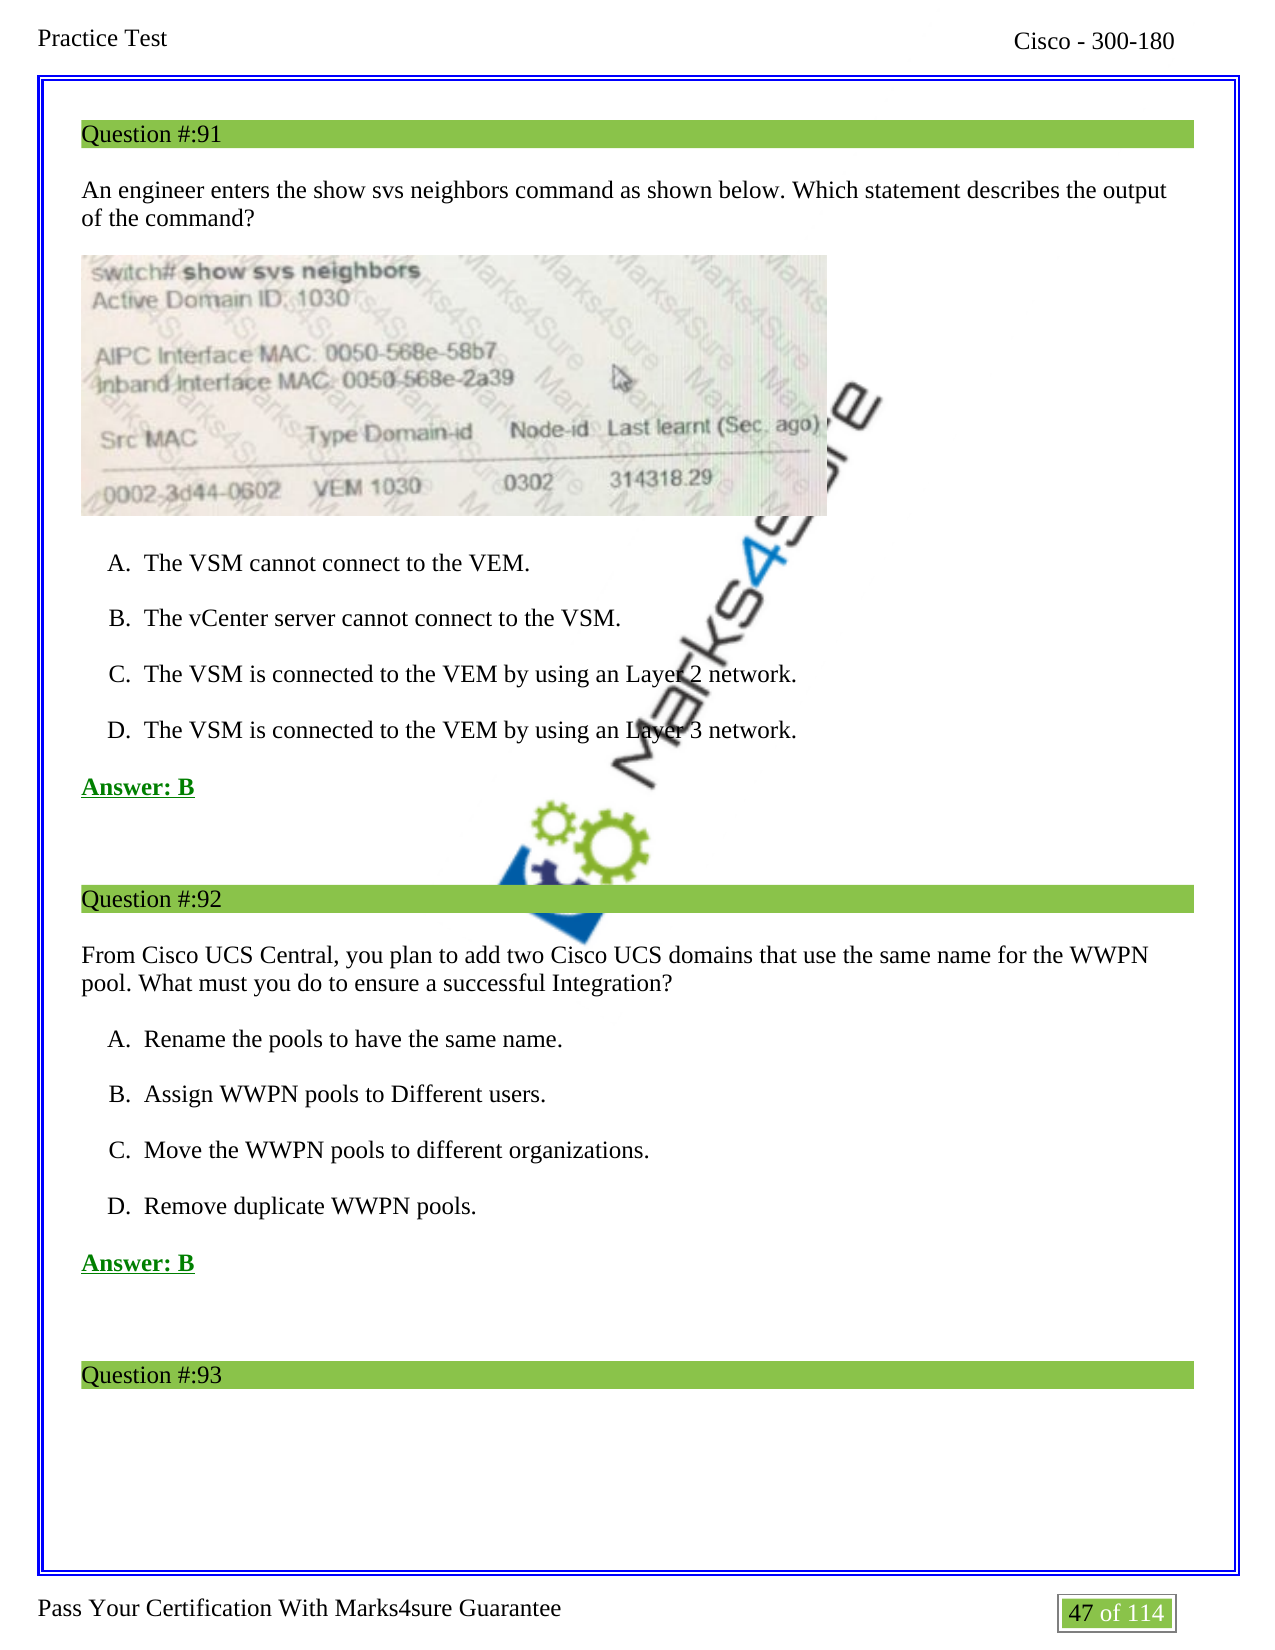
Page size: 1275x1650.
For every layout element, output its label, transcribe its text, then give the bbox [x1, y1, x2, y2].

text Practice Test [37, 23, 167, 51]
subtitle Answer: B [81, 1248, 1204, 1277]
list Assign WWPN pools to Different users. [108, 1079, 1204, 1108]
list Rename the pools to have the same name. [107, 1024, 1204, 1052]
text From Cisco UCS Central, you plan to add two Cisco UCS domains that use the same name for the WWPN pool. What must you do to ensure a successful Integration? [81, 941, 1188, 997]
picture [81, 81, 1224, 1026]
picture [417, 0, 1224, 75]
list The VSM is connected to the VEM by using an Layer 2 network. [108, 659, 1204, 688]
list Move the WWPN pools to different organizations. [108, 1135, 1204, 1164]
text An engineer enters the show svs neighbors command as shown below. Which statement describes the output of the command? [81, 176, 1183, 232]
list The VSM is connected to the VEM by using an Layer 3 network. [107, 715, 1204, 744]
list The VSM cannot connect to the VEM. [107, 548, 1204, 576]
subtitle Answer: B [81, 772, 1204, 801]
list The vCenter server cannot connect to the VSM. [108, 603, 1204, 632]
list Remove duplicate WWPN pools. [107, 1191, 1204, 1220]
text Cisco - 300-180 [1014, 26, 1204, 55]
